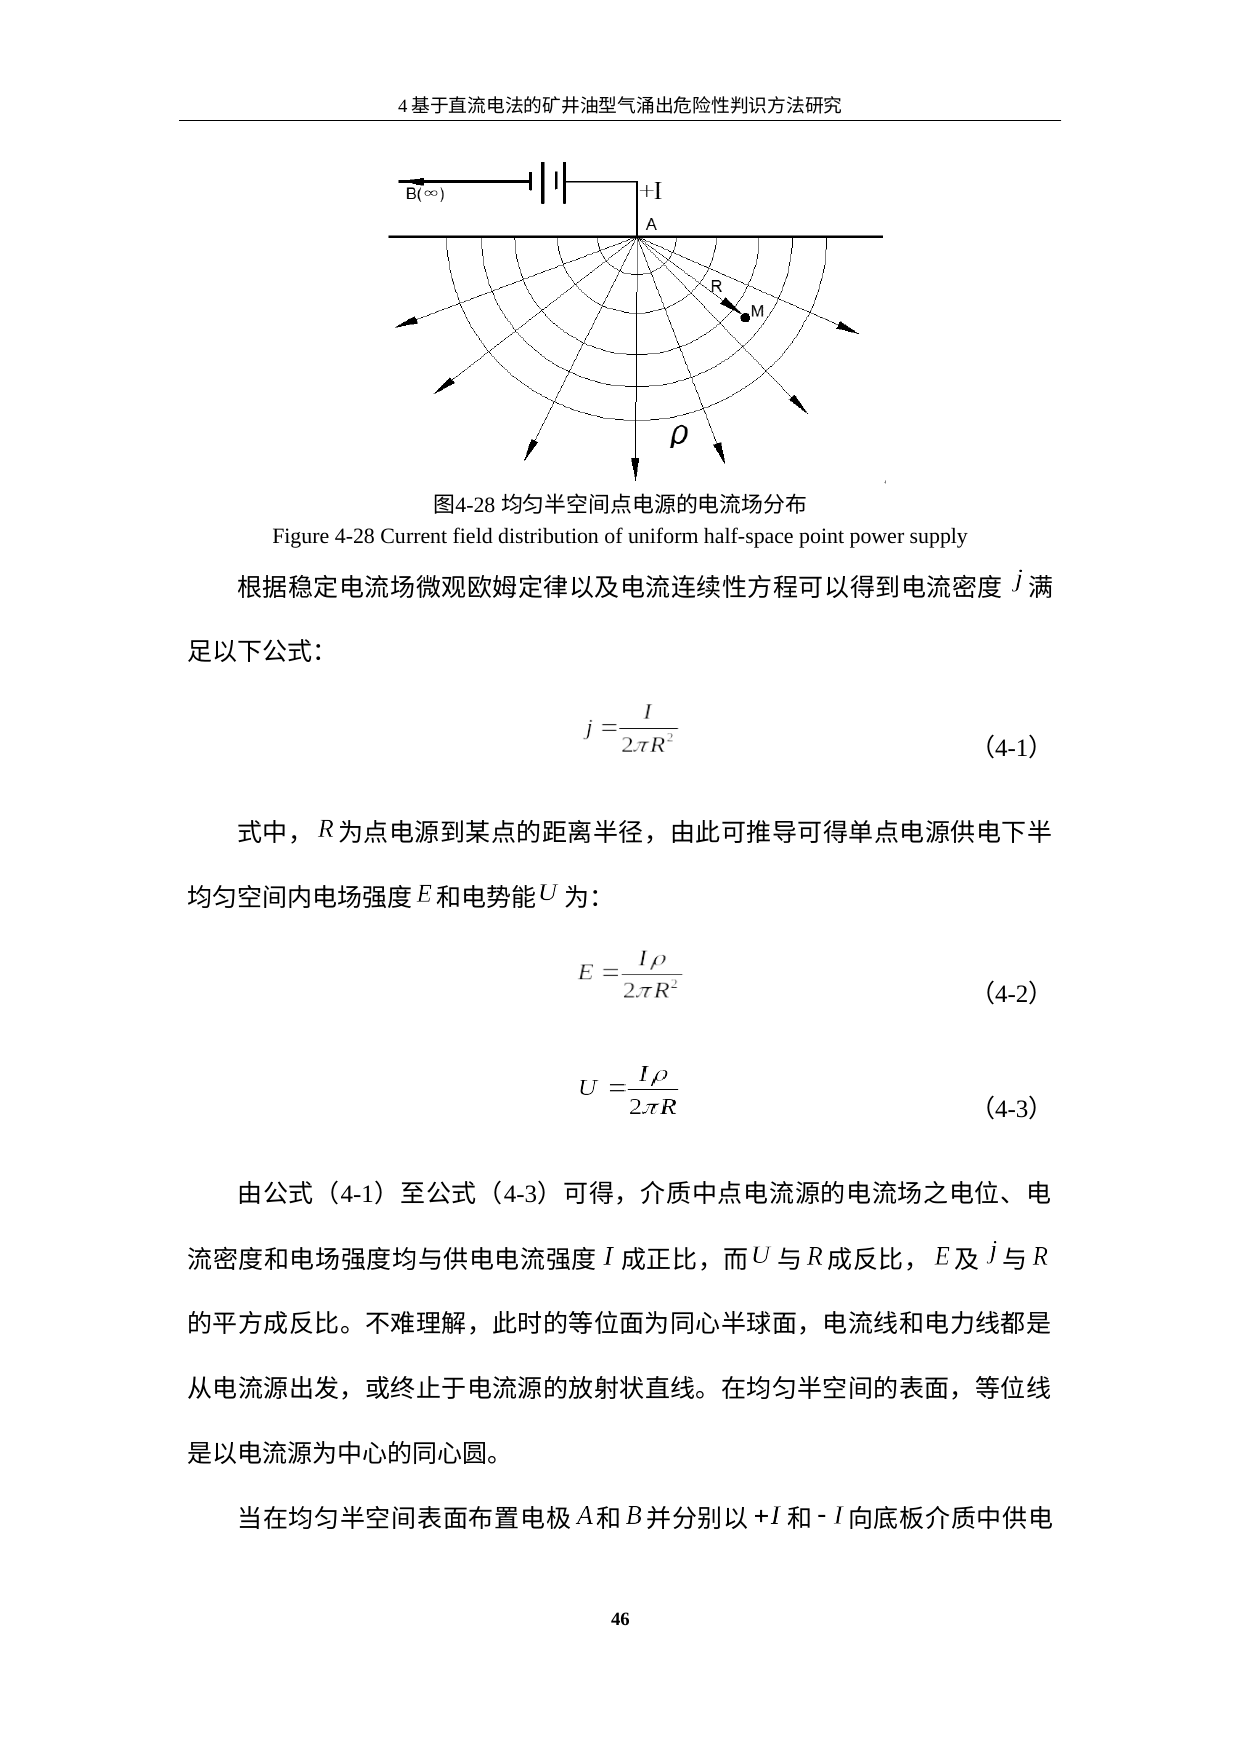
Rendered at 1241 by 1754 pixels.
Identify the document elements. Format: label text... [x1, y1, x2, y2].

picture [354, 162, 886, 485]
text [187, 1484, 1053, 1549]
text 式中，为点电源到某点的距离半径，由此可推导可得单点电源供电下半均匀空间内电场强度和电势能为： [187, 798, 1053, 928]
text 根据稳定电流场微观欧姆定律以及电流连续性方程可以得到电流密度满足以下公式： [187, 552, 1053, 682]
text 由公式（4-1）至公式（4-3）可得，介质中点电流源的电流场之电位、电流密度和电场强度均与供电电流强度成正比，而与成反比，及与的平方成反比。不难理解，此时的等位面为同心半球面，电流线和电力线都是从电流源出发，或终止于电流源的放射状直线。在均匀半空间的表面，等位线是以电流源为中心的同心圆。 [187, 1159, 1053, 1484]
